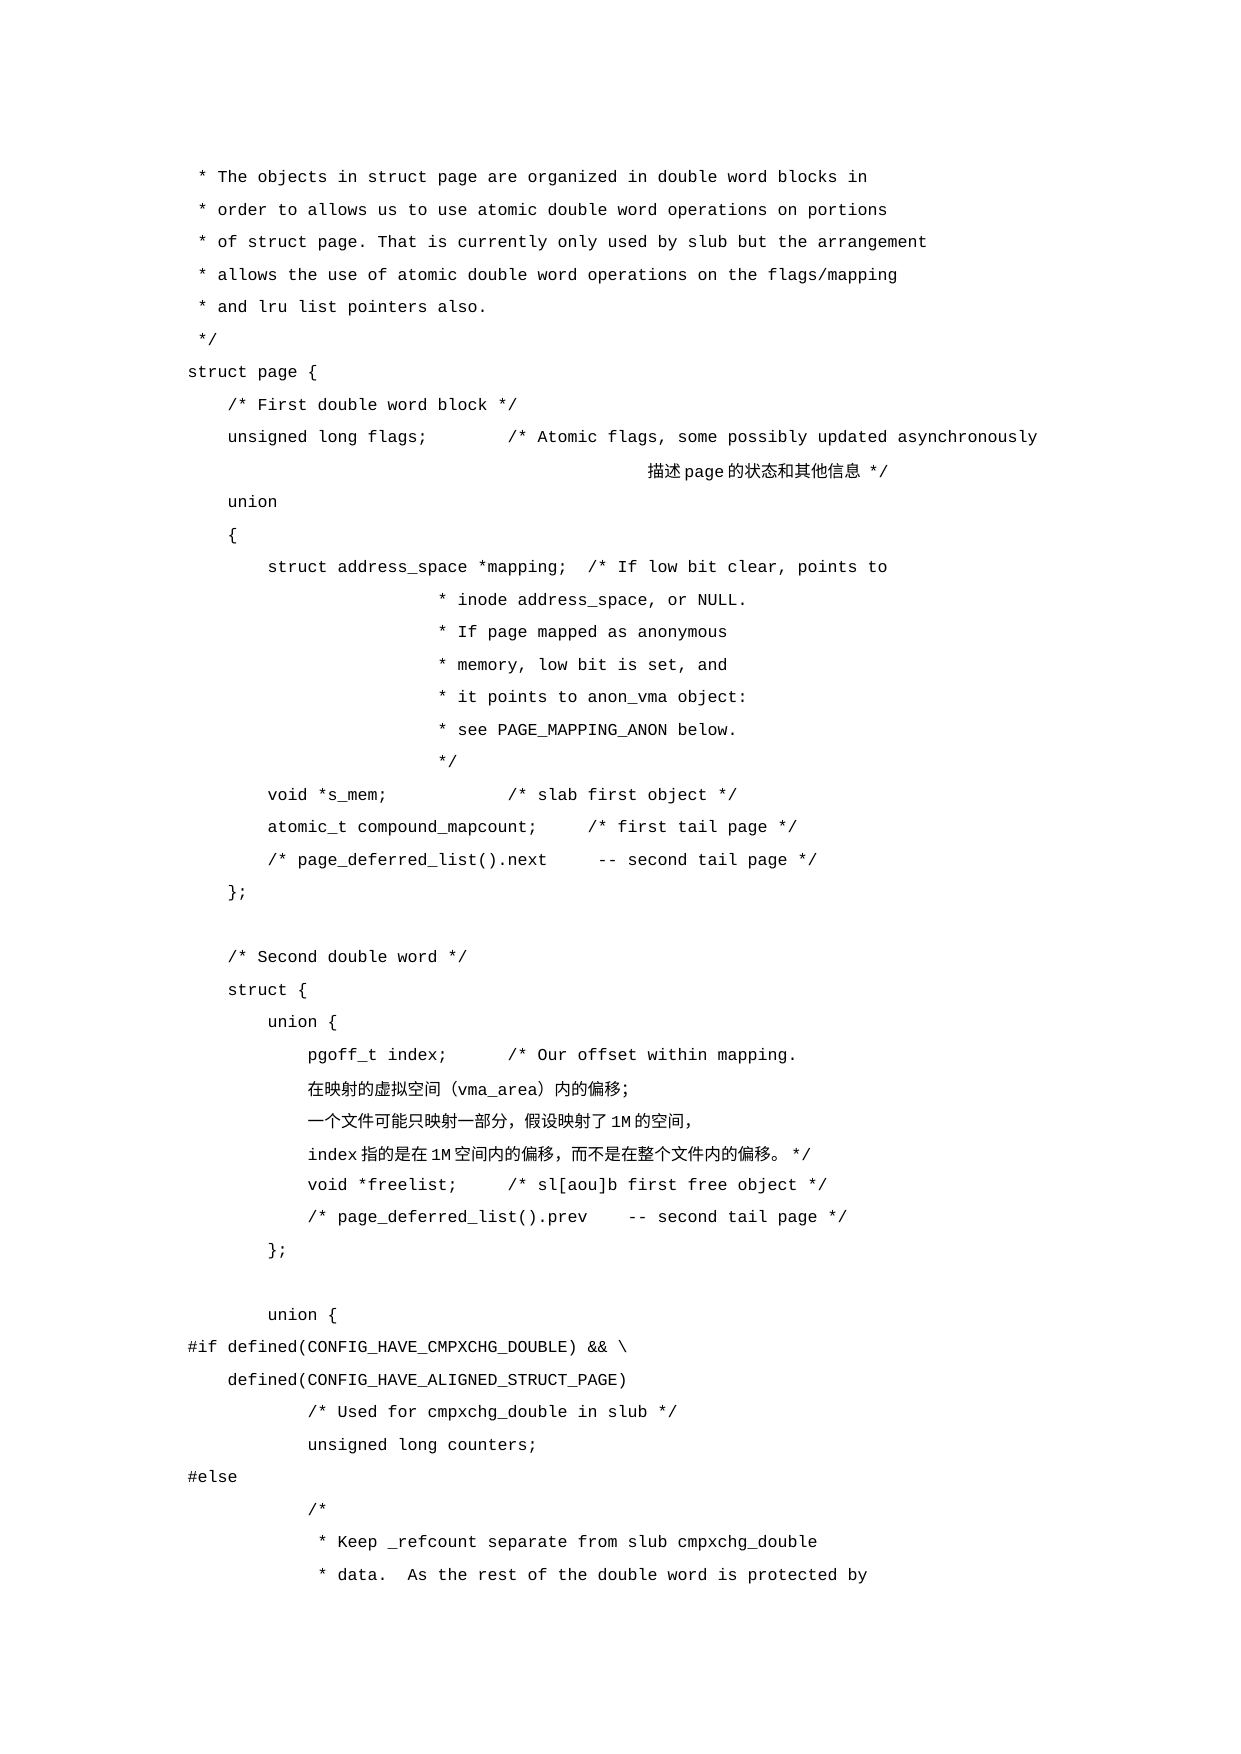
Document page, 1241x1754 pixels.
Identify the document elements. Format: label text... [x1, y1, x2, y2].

text * data. As the rest of the double word is protected by [187, 1559, 1053, 1592]
text /* page_deferred_list().next -- second tail page */ [187, 844, 1053, 877]
text struct page { [187, 357, 1053, 389]
text * of struct page. That is currently only used by slub but the arrangement [187, 227, 1053, 259]
text struct address_space *mapping; /* If low bit clear, points to [187, 552, 1053, 584]
text }; [187, 1234, 1053, 1267]
text * see PAGE_MAPPING_ANON below. [187, 714, 1053, 747]
text /* Used for cmpxchg_double in slub */ [187, 1397, 1053, 1429]
text * memory, low bit is set, and [187, 649, 1053, 682]
text struct { [187, 974, 1053, 1007]
text pgoff_t index; /* Our offset within mapping. [187, 1039, 1053, 1072]
text }; [187, 877, 1053, 909]
text union { [187, 1007, 1053, 1039]
text #else [187, 1462, 1053, 1494]
text unsigned long counters; [187, 1429, 1053, 1462]
text * Keep _refcount separate from slub cmpxchg_double [187, 1527, 1053, 1559]
text index指的是在1M空间内的偏移，而不是在整个文件内的偏移。 */ [187, 1137, 1053, 1169]
text */ [187, 747, 1053, 779]
text unsigned long flags; /* Atomic flags, some possibly updated asynchronously [187, 422, 1053, 454]
text * The objects in struct page are organized in double word blocks in [187, 162, 1053, 194]
text * inode address_space, or NULL. [187, 584, 1053, 617]
text /* First double word block */ [187, 389, 1053, 422]
text * it points to anon_vma object: [187, 682, 1053, 714]
text /* page_deferred_list().prev -- second tail page */ [187, 1202, 1053, 1234]
text defined(CONFIG_HAVE_ALIGNED_STRUCT_PAGE) [187, 1364, 1053, 1397]
text void *s_mem; /* slab first object */ [187, 779, 1053, 812]
text union { [187, 1299, 1053, 1332]
text union [187, 487, 1053, 519]
text { [187, 519, 1053, 552]
text /* [187, 1494, 1053, 1527]
text */ [187, 324, 1053, 357]
text atomic_t compound_mapcount; /* first tail page */ [187, 812, 1053, 844]
text #if defined(CONFIG_HAVE_CMPXCHG_DOUBLE) && \ [187, 1332, 1053, 1364]
text 描述page的状态和其他信息 */ [187, 454, 1053, 487]
text /* Second double word */ [187, 942, 1053, 974]
text 一个文件可能只映射一部分，假设映射了1M的空间， [187, 1104, 1053, 1137]
text * allows the use of atomic double word operations on the flags/mapping [187, 259, 1053, 292]
text * and lru list pointers also. [187, 292, 1053, 324]
text void *freelist; /* sl[aou]b first free object */ [187, 1169, 1053, 1202]
text * If page mapped as anonymous [187, 617, 1053, 649]
text 在映射的虚拟空间（vma_area）内的偏移； [187, 1072, 1053, 1104]
text * order to allows us to use atomic double word operations on portions [187, 194, 1053, 227]
